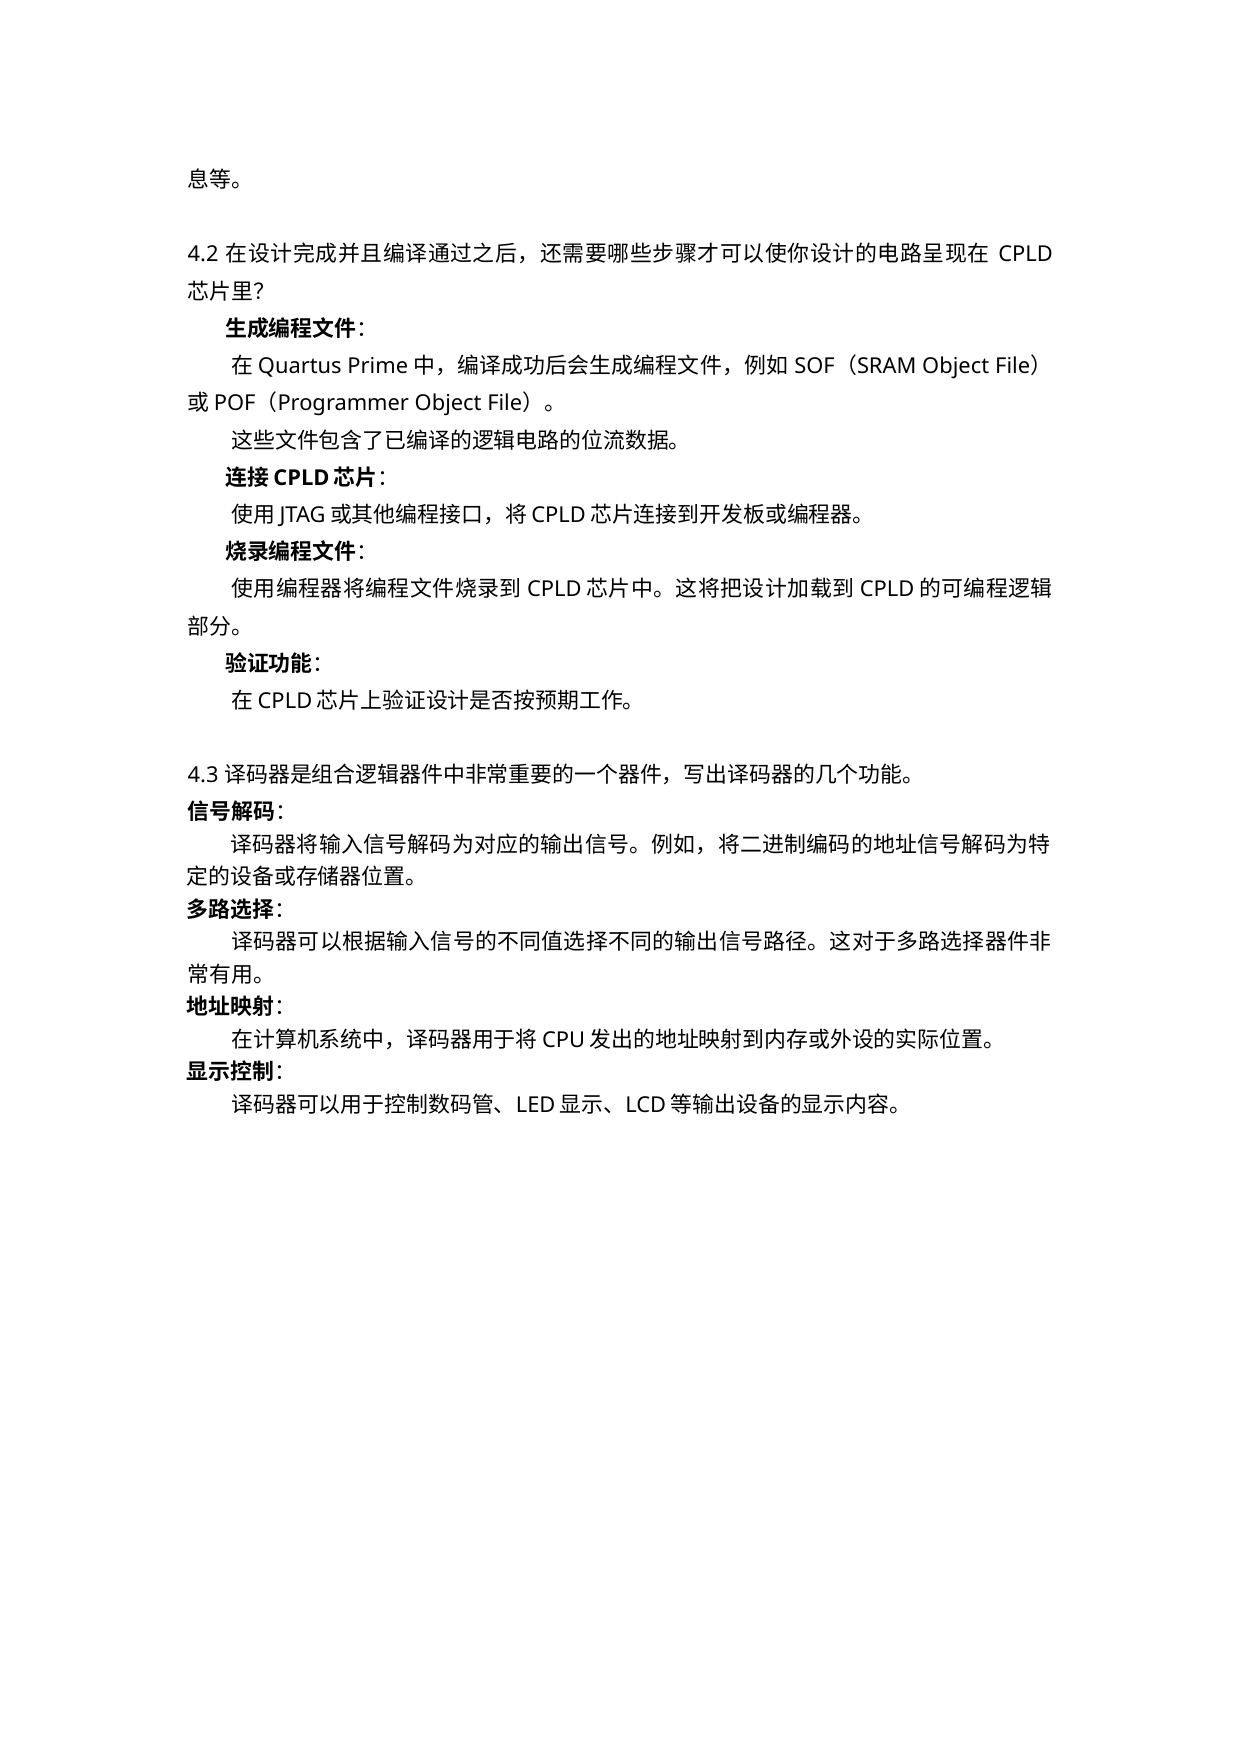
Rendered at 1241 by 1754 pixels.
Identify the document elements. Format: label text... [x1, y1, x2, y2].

text 译码器可以根据输入信号的不同值选择不同的输出信号路径。这对于多路选择器件非常有用。 [187, 924, 1053, 989]
text 生成编程文件： [225, 311, 1053, 343]
text 4.3 译码器是组合逻辑器件中非常重要的一个器件，写出译码器的几个功能。 [187, 757, 1053, 789]
text 使用JTAG或其他编程接口，将CPLD芯片连接到开发板或编程器。 [187, 497, 1053, 529]
text 译码器可以用于控制数码管、LED显示、LCD等输出设备的显示内容。 [187, 1086, 1053, 1119]
text 在CPLD芯片上验证设计是否按预期工作。 [187, 683, 1053, 715]
text 信号解码： [187, 794, 1053, 826]
text 烧录编程文件： [225, 534, 1053, 566]
text 在计算机系统中，译码器用于将CPU发出的地址映射到内存或外设的实际位置。 [187, 1021, 1053, 1054]
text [187, 162, 1053, 194]
text 连接CPLD芯片： [225, 459, 1053, 492]
text 验证功能： [225, 645, 1053, 678]
text 这些文件包含了已编译的逻辑电路的位流数据。 [187, 422, 1053, 455]
text 使用编程器将编程文件烧录到CPLD芯片中。这将把设计加载到CPLD的可编程逻辑部分。 [187, 571, 1053, 641]
text 4.2 在设计完成并且编译通过之后，还需要哪些步骤才可以使你设计的电路呈现在CPLD芯片里？ [187, 236, 1053, 306]
text 译码器将输入信号解码为对应的输出信号。例如，将二进制编码的地址信号解码为特定的设备或存储器位置。 [186, 826, 1053, 891]
text 显示控制： [186, 1054, 1053, 1086]
text 在Quartus Prime中，编译成功后会生成编程文件，例如SOF（SRAM Object File）或POF（Programmer Object File）。 [187, 348, 1053, 417]
text 多路选择： [186, 891, 1053, 924]
text 地址映射： [186, 989, 1053, 1021]
